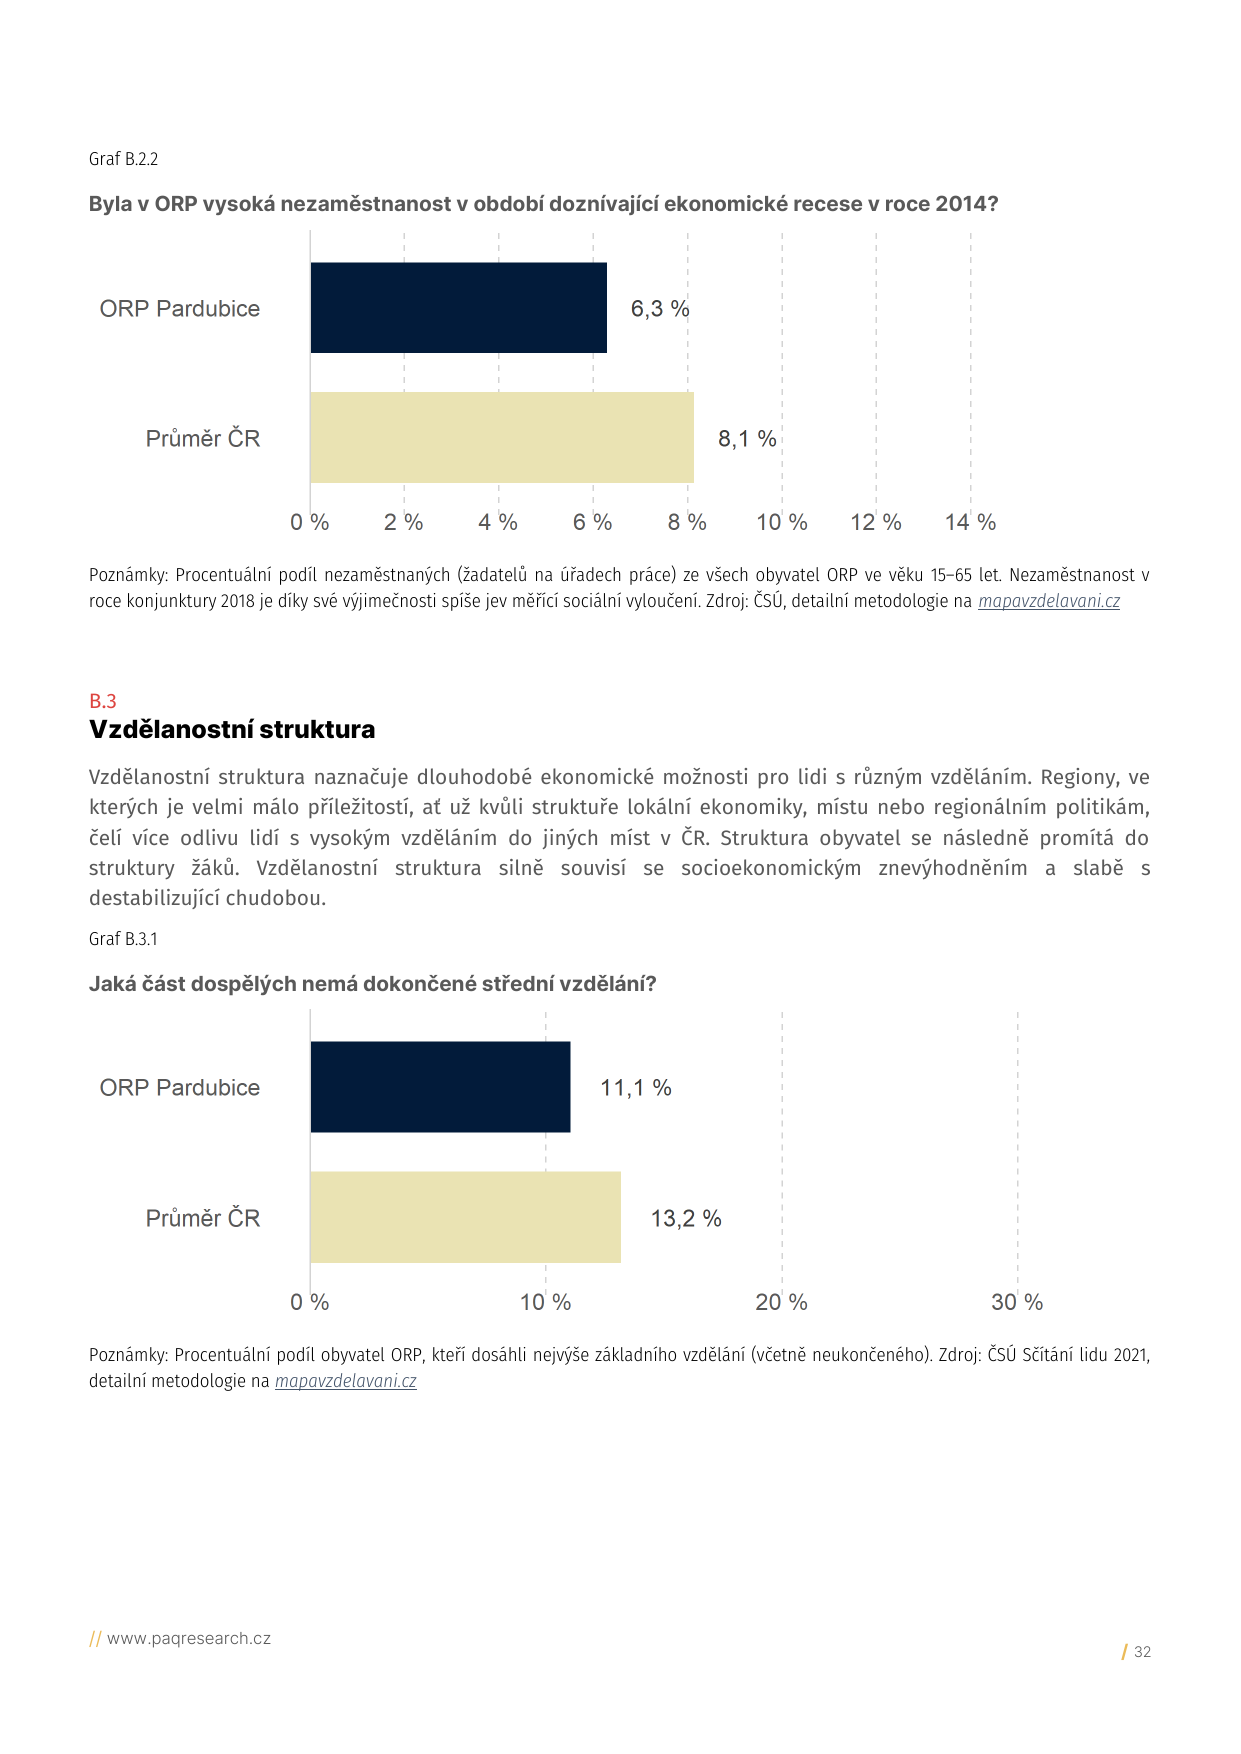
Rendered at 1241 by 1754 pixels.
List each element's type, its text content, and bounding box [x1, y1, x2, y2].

text Graf B.3.1 [89, 927, 1152, 950]
subtitle Vzdělanostní struktura [89, 714, 1152, 744]
text Byla v ORP vysoká nezaměstnanost v období doznívající ekonomické recese v roce 2014? [89, 186, 1152, 216]
text Vzdělanostní struktura naznačuje dlouhodobé ekonomické možnosti pro lidi s různým vzděláním. Regiony, ve kterých je velmi málo příležitostí, ať už kvůli struktuře lokální ekonomiky, místu nebo regionálním politikám, čelí více odlivu lidí s vysokým vzděláním do jiných míst v ČR. Struktura obyvatel se následně promítá do struktury žáků. Vzdělanostní struktura silně souvisí se socioekonomickým znevýhodněním a slabě s destabilizující chudobou. [89, 760, 1152, 911]
text B.3 [89, 684, 1152, 714]
picture [88, 216, 1139, 548]
text Poznámky: Procentuální podíl nezaměstnaných (žadatelů na úřadech práce) ze všech obyvatel ORP ve věku 15–65 let. Nezaměstnanost v roce konjunktury 2018 je díky své výjimečnosti spíše jev měřící sociální vyloučení. Zdroj: ČSÚ, detailní metodologie na mapavzdelavani.cz [89, 564, 1152, 613]
text Jaká část dospělých nemá dokončené střední vzdělání? [89, 966, 1152, 996]
text Graf B.2.2 [89, 148, 1152, 170]
picture [88, 996, 1139, 1328]
text Poznámky: Procentuální podíl obyvatel ORP, kteří dosáhli nejvýše základního vzdělání (včetně neukončeného). Zdroj: ČSÚ Sčítání lidu 2021, detailní metodologie na mapavzdelavani.cz [89, 1344, 1152, 1392]
